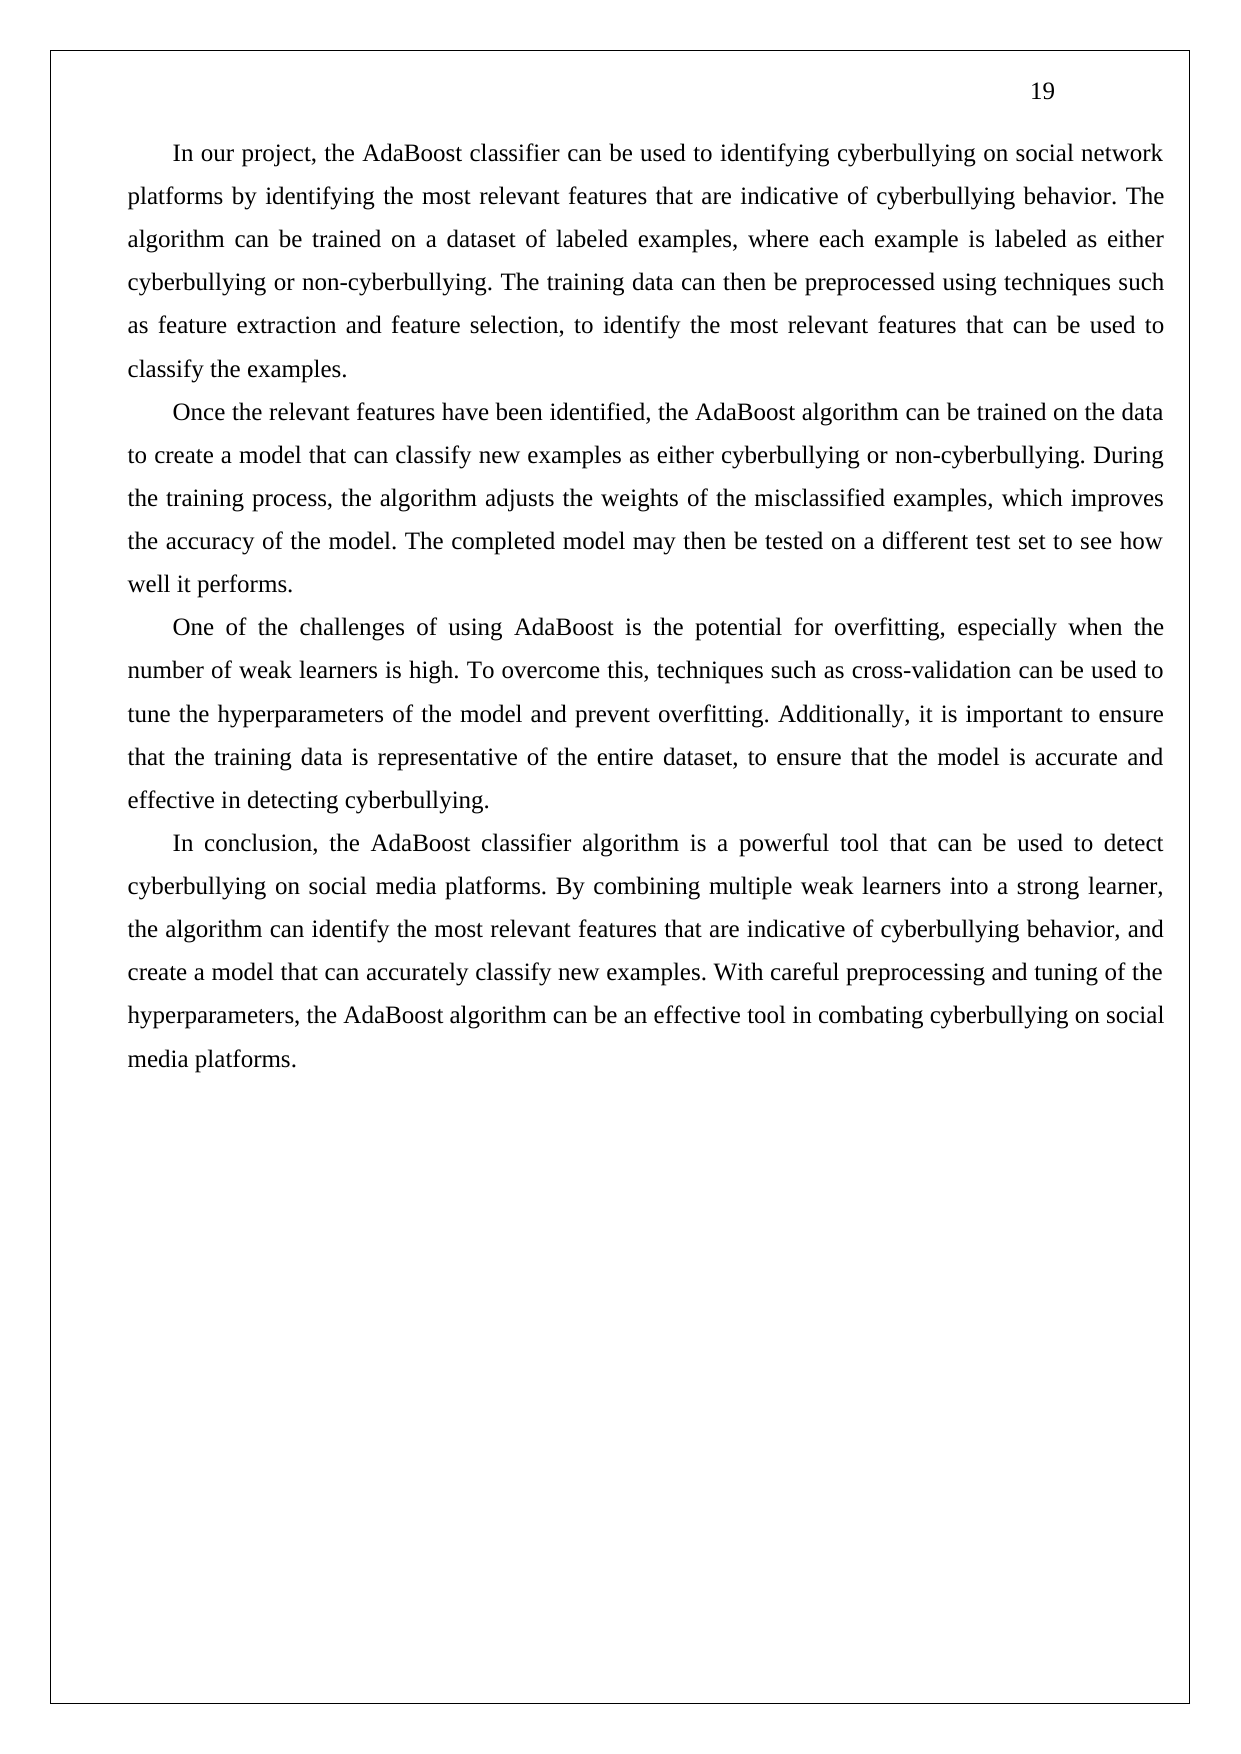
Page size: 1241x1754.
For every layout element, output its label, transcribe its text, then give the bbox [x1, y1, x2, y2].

text In our project, the AdaBoost classifier can be used to identifying cyberbullying on social network platforms by identifying the most relevant features that are indicative of cyberbullying behavior. The algorithm can be trained on a dataset of labeled examples, where each example is labeled as either cyberbullying or non-cyberbullying. The training data can then be preprocessed using techniques such as feature extraction and feature selection, to identify the most relevant features that can be used to classify the examples. [127, 138, 1165, 382]
text In conclusion, the AdaBoost classifier algorithm is a powerful tool that can be used to detect cyberbullying on social media platforms. By combining multiple weak learners into a strong learner, the algorithm can identify the most relevant features that are indicative of cyberbullying behavior, and create a model that can accurately classify new examples. With careful preprocessing and tuning of the hyperparameters, the AdaBoost algorithm can be an effective tool in combating cyberbullying on social media platforms. [127, 828, 1165, 1072]
text Once the relevant features have been identified, the AdaBoost algorithm can be trained on the data to create a model that can classify new examples as either cyberbullying or non-cyberbullying. During the training process, the algorithm adjusts the weights of the misclassified examples, which improves the accuracy of the model. The completed model may then be tested on a different test set to see how well it performs. [127, 397, 1165, 598]
text One of the challenges of using AdaBoost is the potential for overfitting, especially when the number of weak learners is high. To overcome this, techniques such as cross-validation can be used to tune the hyperparameters of the model and prevent overfitting. Additionally, it is important to ensure that the training data is representative of the entire dataset, to ensure that the model is accurate and effective in detecting cyberbullying. [127, 612, 1165, 814]
